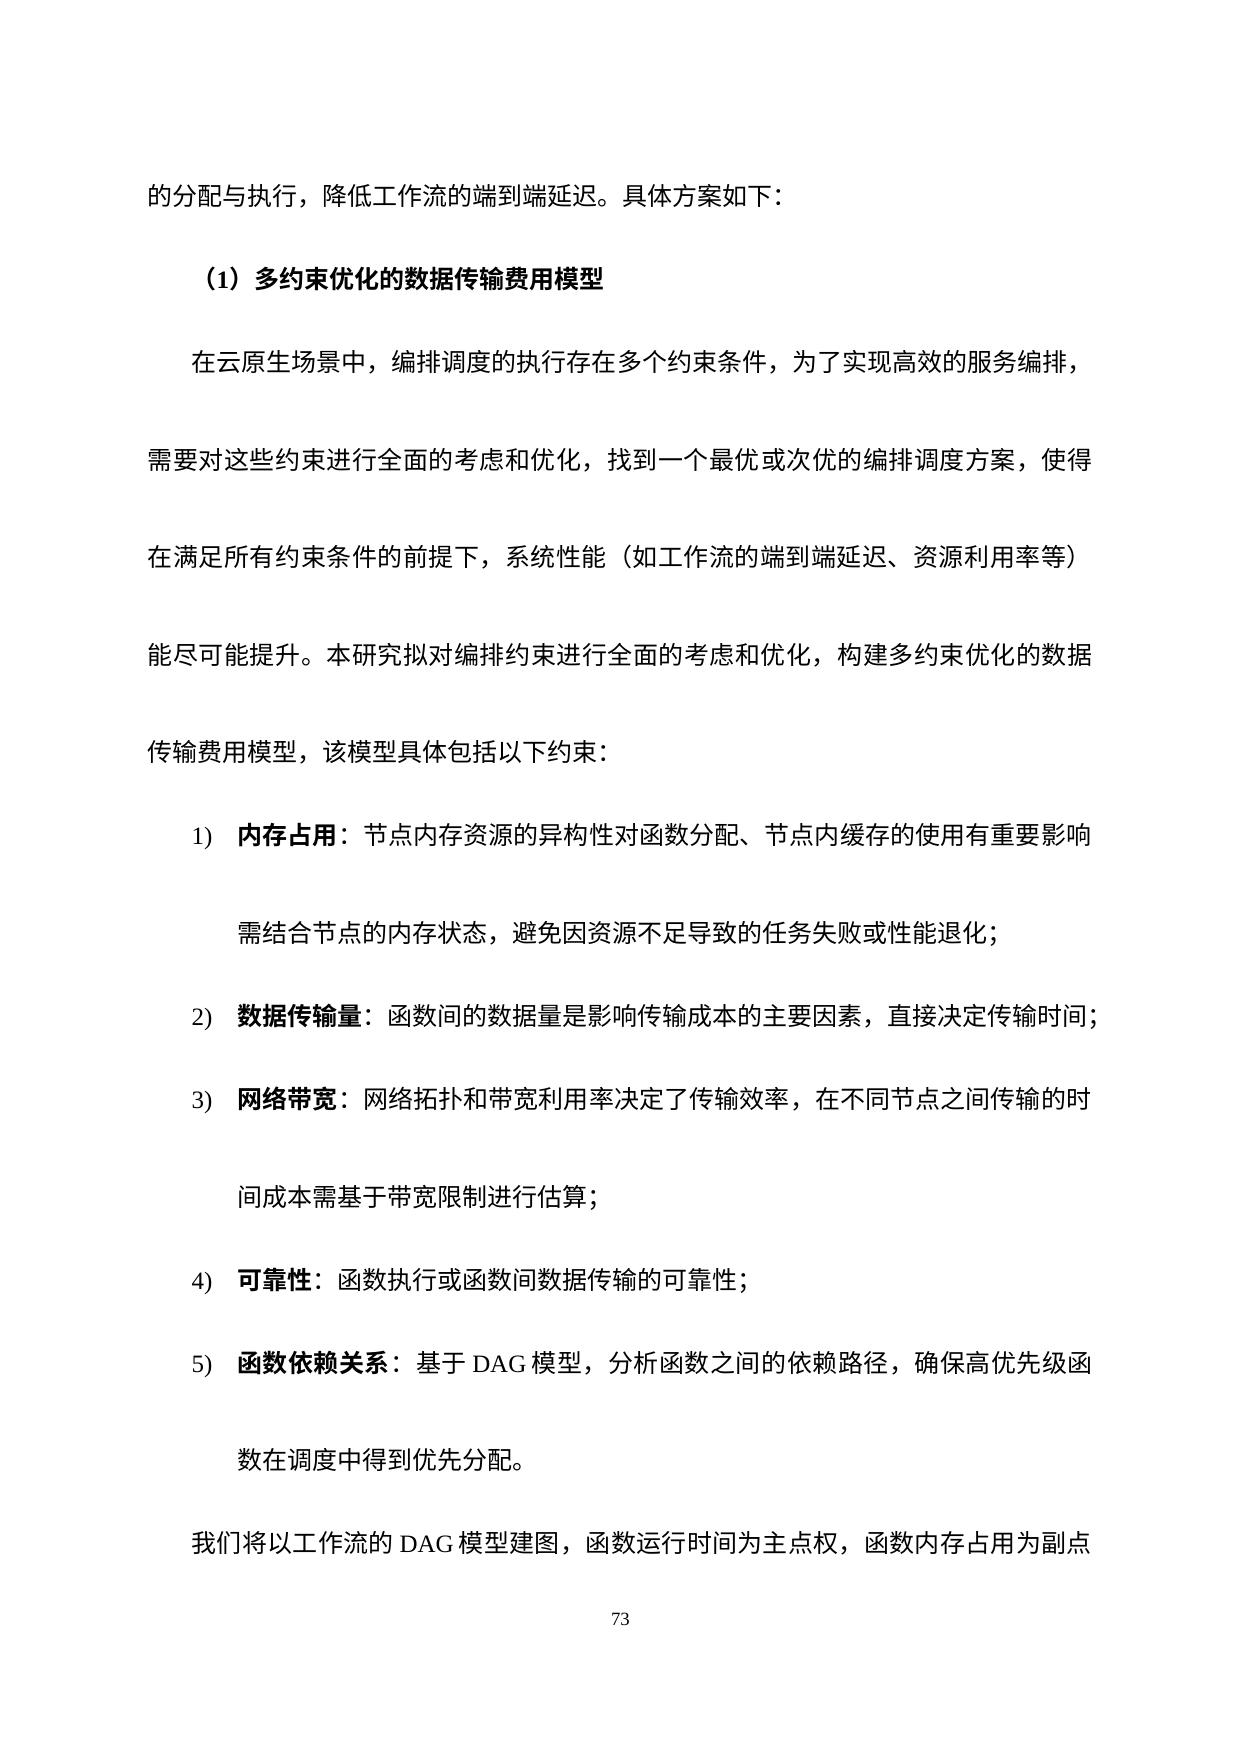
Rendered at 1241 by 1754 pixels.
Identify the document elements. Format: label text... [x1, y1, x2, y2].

list 函数依赖关系：基于DAG模型，分析函数之间的依赖路径，确保高优先级函数在调度中得到优先分配。 [191, 1329, 1092, 1491]
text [148, 1509, 1092, 1574]
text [148, 162, 1092, 227]
text 在云原生场景中，编排调度的执行存在多个约束条件，为了实现高效的服务编排，需要对这些约束进行全面的考虑和优化，找到一个最优或次优的编排调度方案，使得在满足所有约束条件的前提下，系统性能（如工作流的端到端延迟、资源利用率等）能尽可能提升。本研究拟对编排约束进行全面的考虑和优化，构建多约束优化的数据传输费用模型，该模型具体包括以下约束： [148, 328, 1092, 783]
list 网络带宽：网络拓扑和带宽利用率决定了传输效率，在不同节点之间传输的时间成本需基于带宽限制进行估算； [191, 1065, 1092, 1228]
list 可靠性：函数执行或函数间数据传输的可靠性； [191, 1246, 1092, 1311]
list 内存占用：节点内存资源的异构性对函数分配、节点内缓存的使用有重要影响，需结合节点的内存状态，避免因资源不足导致的任务失败或性能退化； [191, 801, 1092, 964]
list 数据传输量：函数间的数据量是影响传输成本的主要因素，直接决定传输时间； [191, 982, 1092, 1047]
text （1）多约束优化的数据传输费用模型 [148, 245, 1092, 310]
